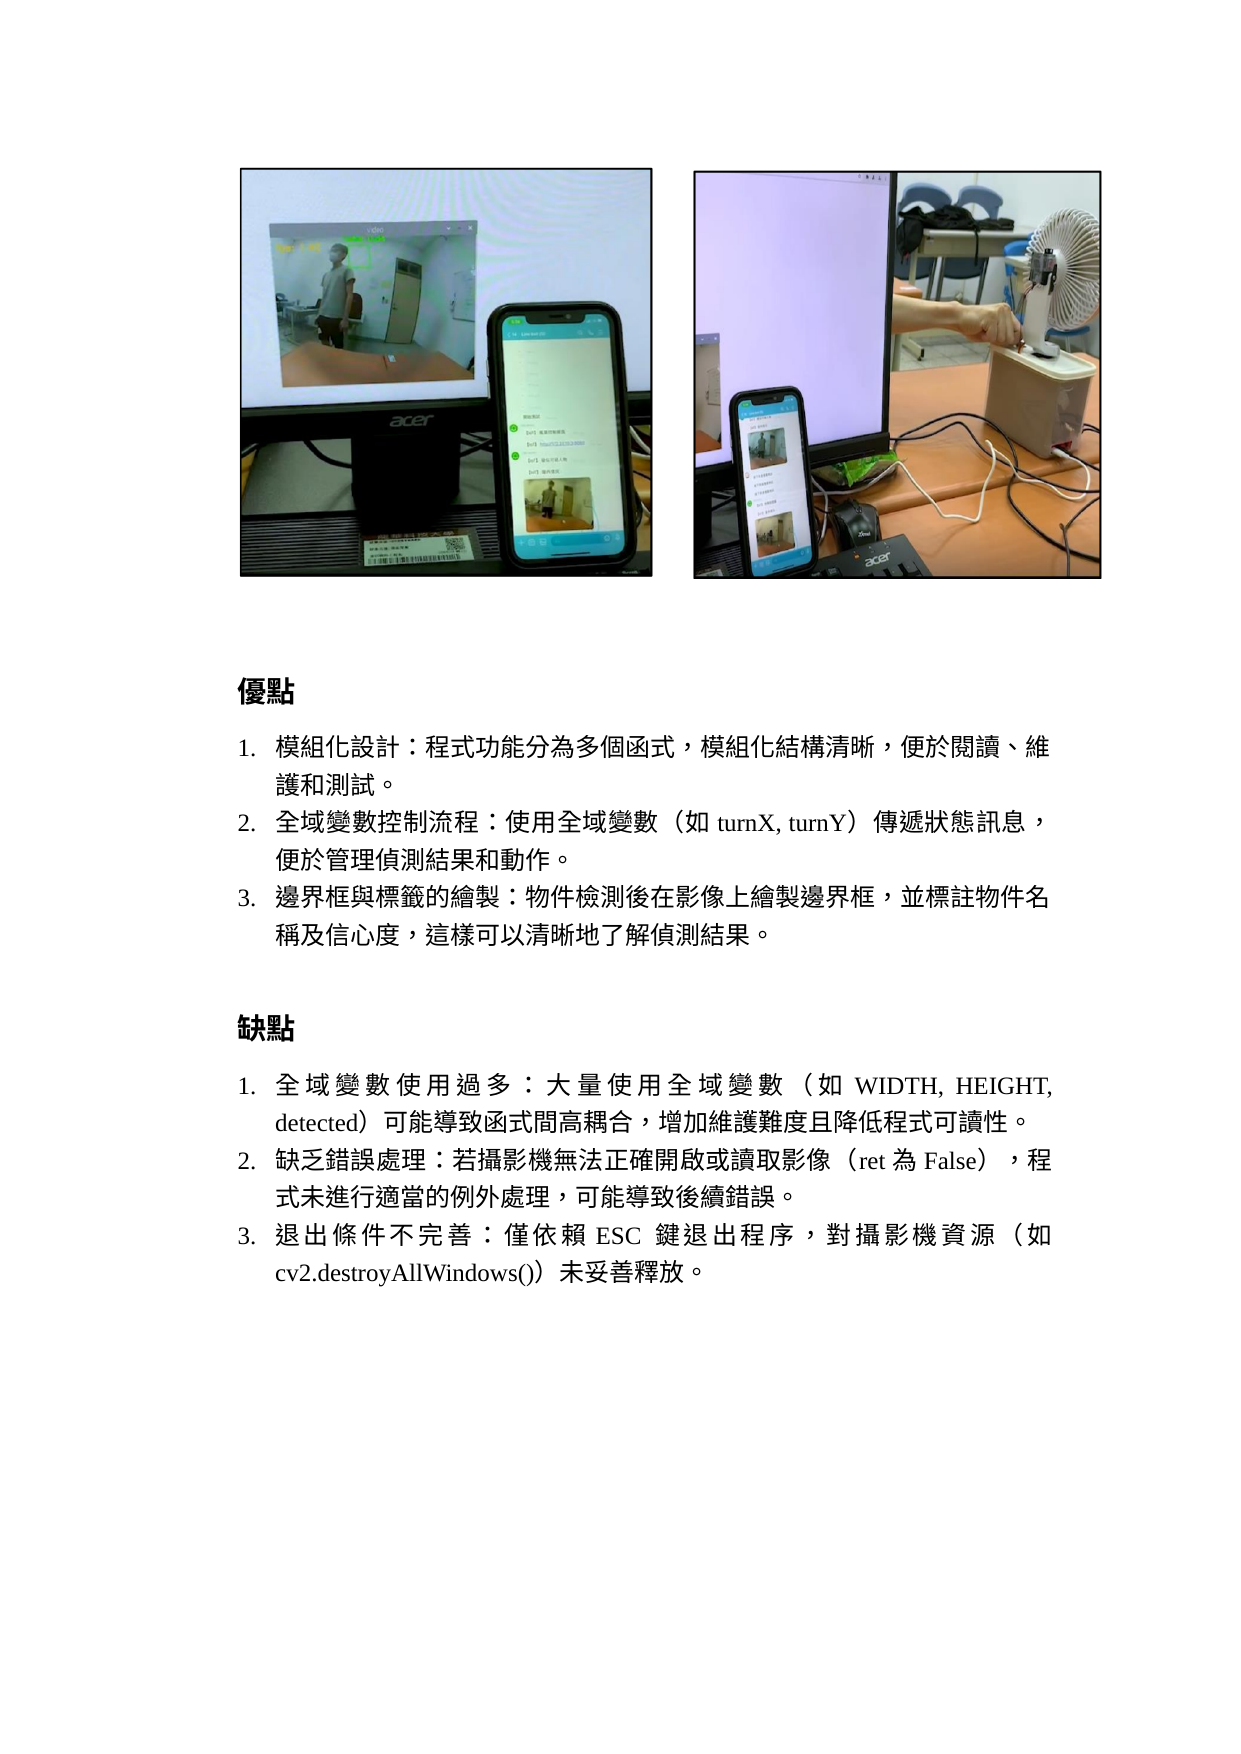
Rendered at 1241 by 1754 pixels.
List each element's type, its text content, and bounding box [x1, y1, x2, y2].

list 全域變數控制流程：使用全域變數（如turnX, turnY）傳遞狀態訊息，便於管理偵測結果和動作。 [237, 802, 1053, 877]
list 優點 [237, 652, 1053, 727]
list 模組化設計：程式功能分為多個函式，模組化結構清晰，便於閱讀、維護和測試。 [237, 727, 1053, 802]
list 缺點 [237, 989, 1053, 1064]
picture [237, 164, 1103, 581]
list 缺乏錯誤處理：若攝影機無法正確開啟或讀取影像（ret 為 False），程式未進行適當的例外處理，可能導致後續錯誤。 [237, 1139, 1053, 1214]
list 邊界框與標籤的繪製：物件檢測後在影像上繪製邊界框，並標註物件名稱及信心度，這樣可以清晰地了解偵測結果。 [237, 877, 1053, 952]
list 全域變數使用過多：大量使用全域變數（如WIDTH, HEIGHT, detected）可能導致函式間高耦合，增加維護難度且降低程式可讀性。 [237, 1064, 1053, 1139]
list 退出條件不完善：僅依賴ESC 鍵退出程序，對攝影機資源（如 cv2.destroyAllWindows()）未妥善釋放。 [237, 1214, 1053, 1289]
